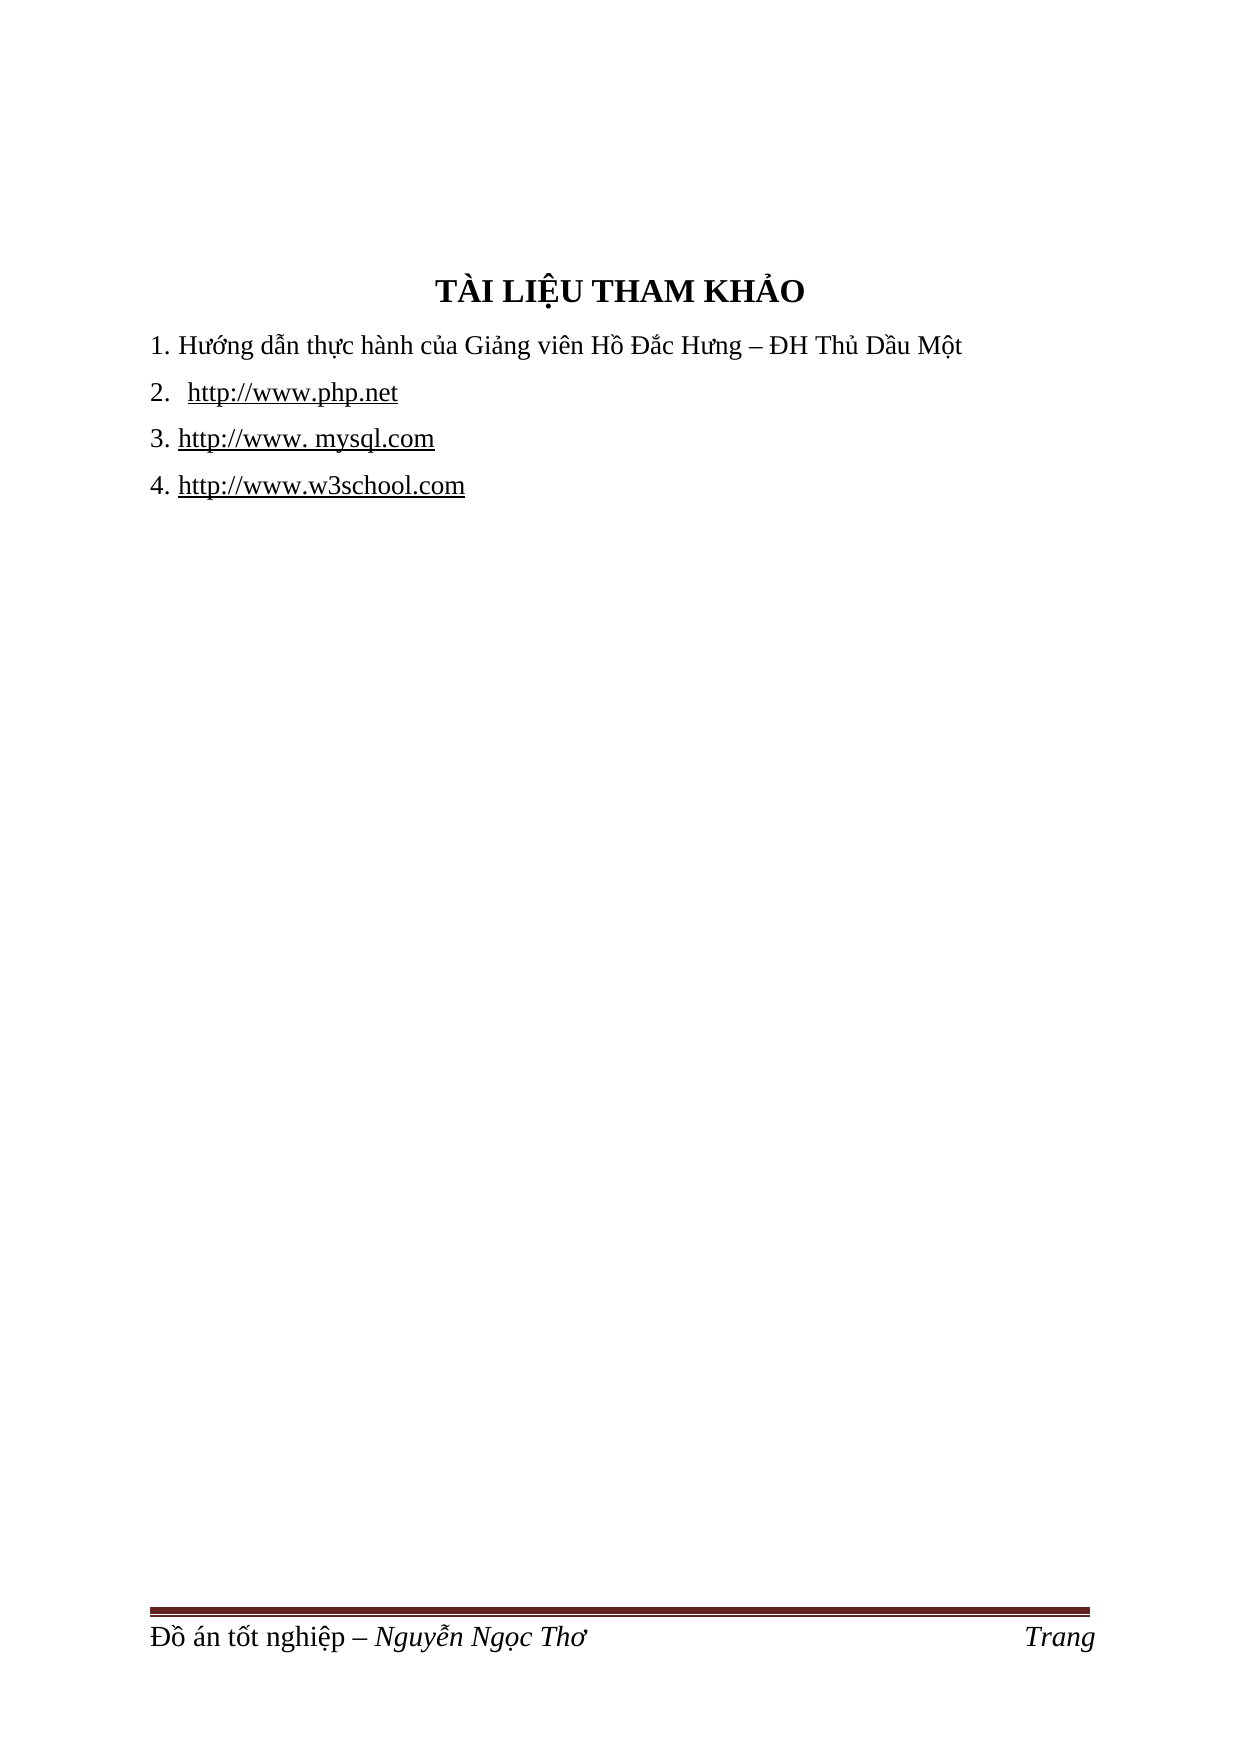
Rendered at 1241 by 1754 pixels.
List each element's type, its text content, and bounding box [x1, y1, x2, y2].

list http://www.w3school.com [150, 469, 1092, 500]
list http://www. mysql.com [150, 422, 1092, 453]
list Hướng dẫn thực hành của Giảng viên Hồ Đắc Hưng – ĐH Thủ Dầu Một [150, 329, 1092, 360]
subtitle TÀI LIỆU THAM KHẢO [150, 271, 1090, 310]
list http://www.php.net [150, 376, 1090, 407]
